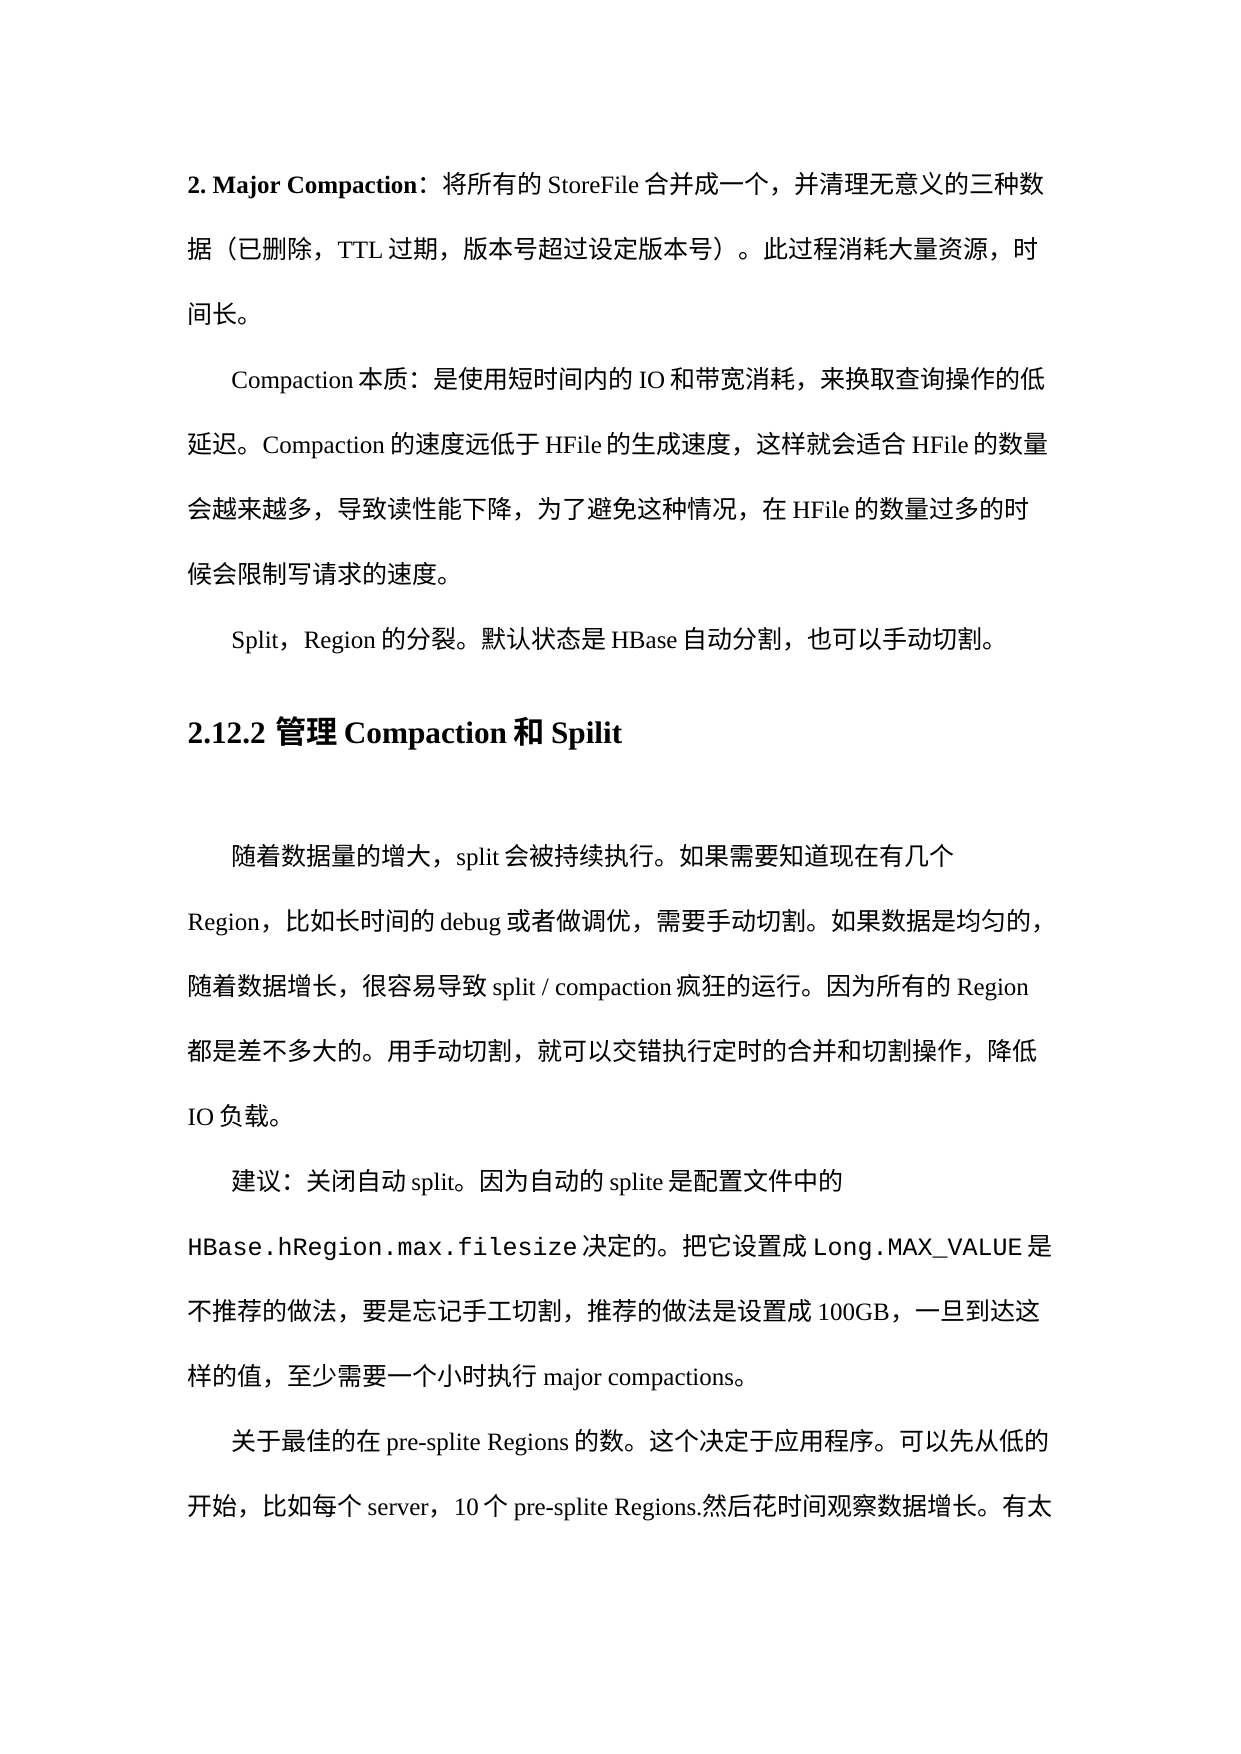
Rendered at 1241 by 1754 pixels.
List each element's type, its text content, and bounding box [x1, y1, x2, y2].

text 建议：关闭自动split。因为自动的splite是配置文件中的HBase.hRegion.max.filesize决定的。把它设置成Long.MAX_VALUE是不推荐的做法，要是忘记手工切割，推荐的做法是设置成100GB，一旦到达这样的值，至少需要一个小时执行 major compactions。 [187, 1147, 1053, 1407]
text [187, 1407, 1053, 1537]
subtitle 管理Compaction和Spilit [187, 697, 1053, 762]
text Compaction本质：是使用短时间内的IO和带宽消耗，来换取查询操作的低延迟。Compaction的速度远低于HFile的生成速度，这样就会适合HFile的数量会越来越多，导致读性能下降，为了避免这种情况，在HFile的数量过多的时候会限制写请求的速度。 [187, 345, 1053, 605]
text 2. Major Compaction：将所有的StoreFile合并成一个，并清理无意义的三种数据（已删除，TTL过期，版本号超过设定版本号）。此过程消耗大量资源，时间长。 [187, 150, 1053, 345]
text Split，Region的分裂。默认状态是HBase自动分割，也可以手动切割。 [187, 605, 1053, 670]
text 随着数据量的增大，split会被持续执行。如果需要知道现在有几个Region，比如长时间的debug或者做调优，需要手动切割。如果数据是均匀的，随着数据增长，很容易导致split / compaction疯狂的运行。因为所有的Region都是差不多大的。用手动切割，就可以交错执行定时的合并和切割操作，降低IO负载。 [187, 822, 1053, 1147]
